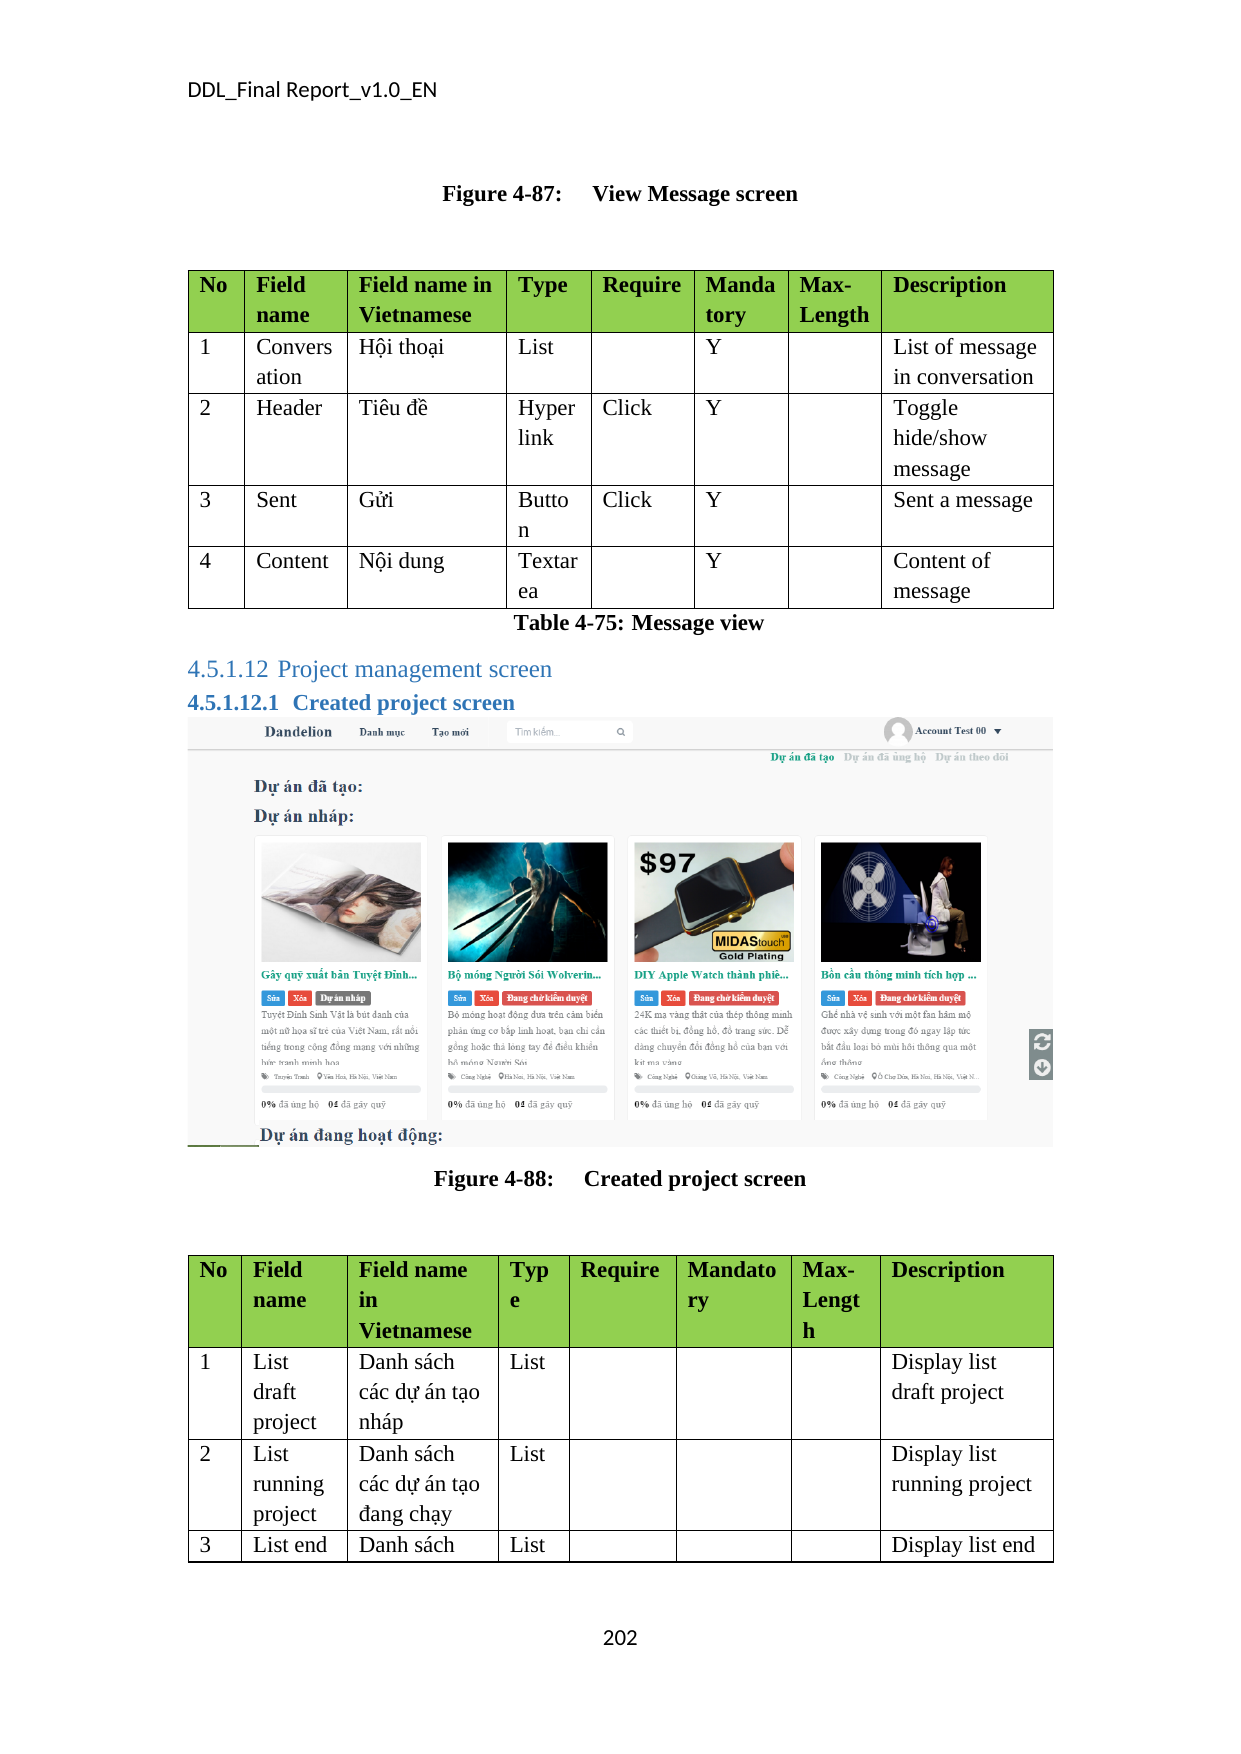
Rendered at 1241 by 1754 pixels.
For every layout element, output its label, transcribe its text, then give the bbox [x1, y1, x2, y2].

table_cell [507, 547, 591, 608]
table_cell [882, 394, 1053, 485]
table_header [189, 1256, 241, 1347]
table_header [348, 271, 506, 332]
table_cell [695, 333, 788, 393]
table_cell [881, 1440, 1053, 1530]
subtitle Created project screen [187, 689, 1053, 715]
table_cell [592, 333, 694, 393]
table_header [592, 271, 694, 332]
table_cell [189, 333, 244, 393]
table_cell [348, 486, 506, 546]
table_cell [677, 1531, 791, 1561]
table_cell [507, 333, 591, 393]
text Created project screen [187, 1165, 1053, 1191]
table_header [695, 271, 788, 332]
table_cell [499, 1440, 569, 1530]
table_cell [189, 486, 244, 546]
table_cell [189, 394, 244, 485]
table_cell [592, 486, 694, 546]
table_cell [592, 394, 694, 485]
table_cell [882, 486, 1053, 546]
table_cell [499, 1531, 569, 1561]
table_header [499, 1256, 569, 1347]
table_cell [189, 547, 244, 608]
picture [187, 717, 1053, 1147]
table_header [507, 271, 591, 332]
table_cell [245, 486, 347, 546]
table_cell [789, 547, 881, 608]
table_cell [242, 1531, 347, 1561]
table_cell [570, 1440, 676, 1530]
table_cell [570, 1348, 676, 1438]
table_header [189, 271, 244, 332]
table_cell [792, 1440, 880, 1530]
text Message view [225, 609, 1053, 635]
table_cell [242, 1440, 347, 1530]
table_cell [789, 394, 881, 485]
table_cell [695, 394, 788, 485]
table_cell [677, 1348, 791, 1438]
text View Message screen [187, 180, 1053, 206]
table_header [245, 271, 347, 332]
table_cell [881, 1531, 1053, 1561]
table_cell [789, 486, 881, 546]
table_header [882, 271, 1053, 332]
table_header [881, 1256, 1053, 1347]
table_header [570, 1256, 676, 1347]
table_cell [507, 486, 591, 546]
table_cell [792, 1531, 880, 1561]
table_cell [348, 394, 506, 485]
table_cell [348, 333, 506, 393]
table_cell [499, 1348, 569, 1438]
subtitle Project management screen [187, 654, 1053, 683]
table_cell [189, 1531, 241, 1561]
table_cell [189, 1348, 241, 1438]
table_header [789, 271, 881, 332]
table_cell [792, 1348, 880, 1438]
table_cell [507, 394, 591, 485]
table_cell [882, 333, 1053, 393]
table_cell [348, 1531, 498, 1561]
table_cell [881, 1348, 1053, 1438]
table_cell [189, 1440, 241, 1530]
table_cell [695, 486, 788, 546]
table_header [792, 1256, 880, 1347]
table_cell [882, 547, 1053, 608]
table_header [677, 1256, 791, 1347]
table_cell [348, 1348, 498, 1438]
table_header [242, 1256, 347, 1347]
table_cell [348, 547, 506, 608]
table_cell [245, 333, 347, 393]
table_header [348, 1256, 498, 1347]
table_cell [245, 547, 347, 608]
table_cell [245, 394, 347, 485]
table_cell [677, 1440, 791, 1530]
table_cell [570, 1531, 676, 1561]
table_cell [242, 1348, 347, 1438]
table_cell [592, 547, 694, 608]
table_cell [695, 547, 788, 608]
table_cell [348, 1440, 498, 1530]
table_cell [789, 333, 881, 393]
